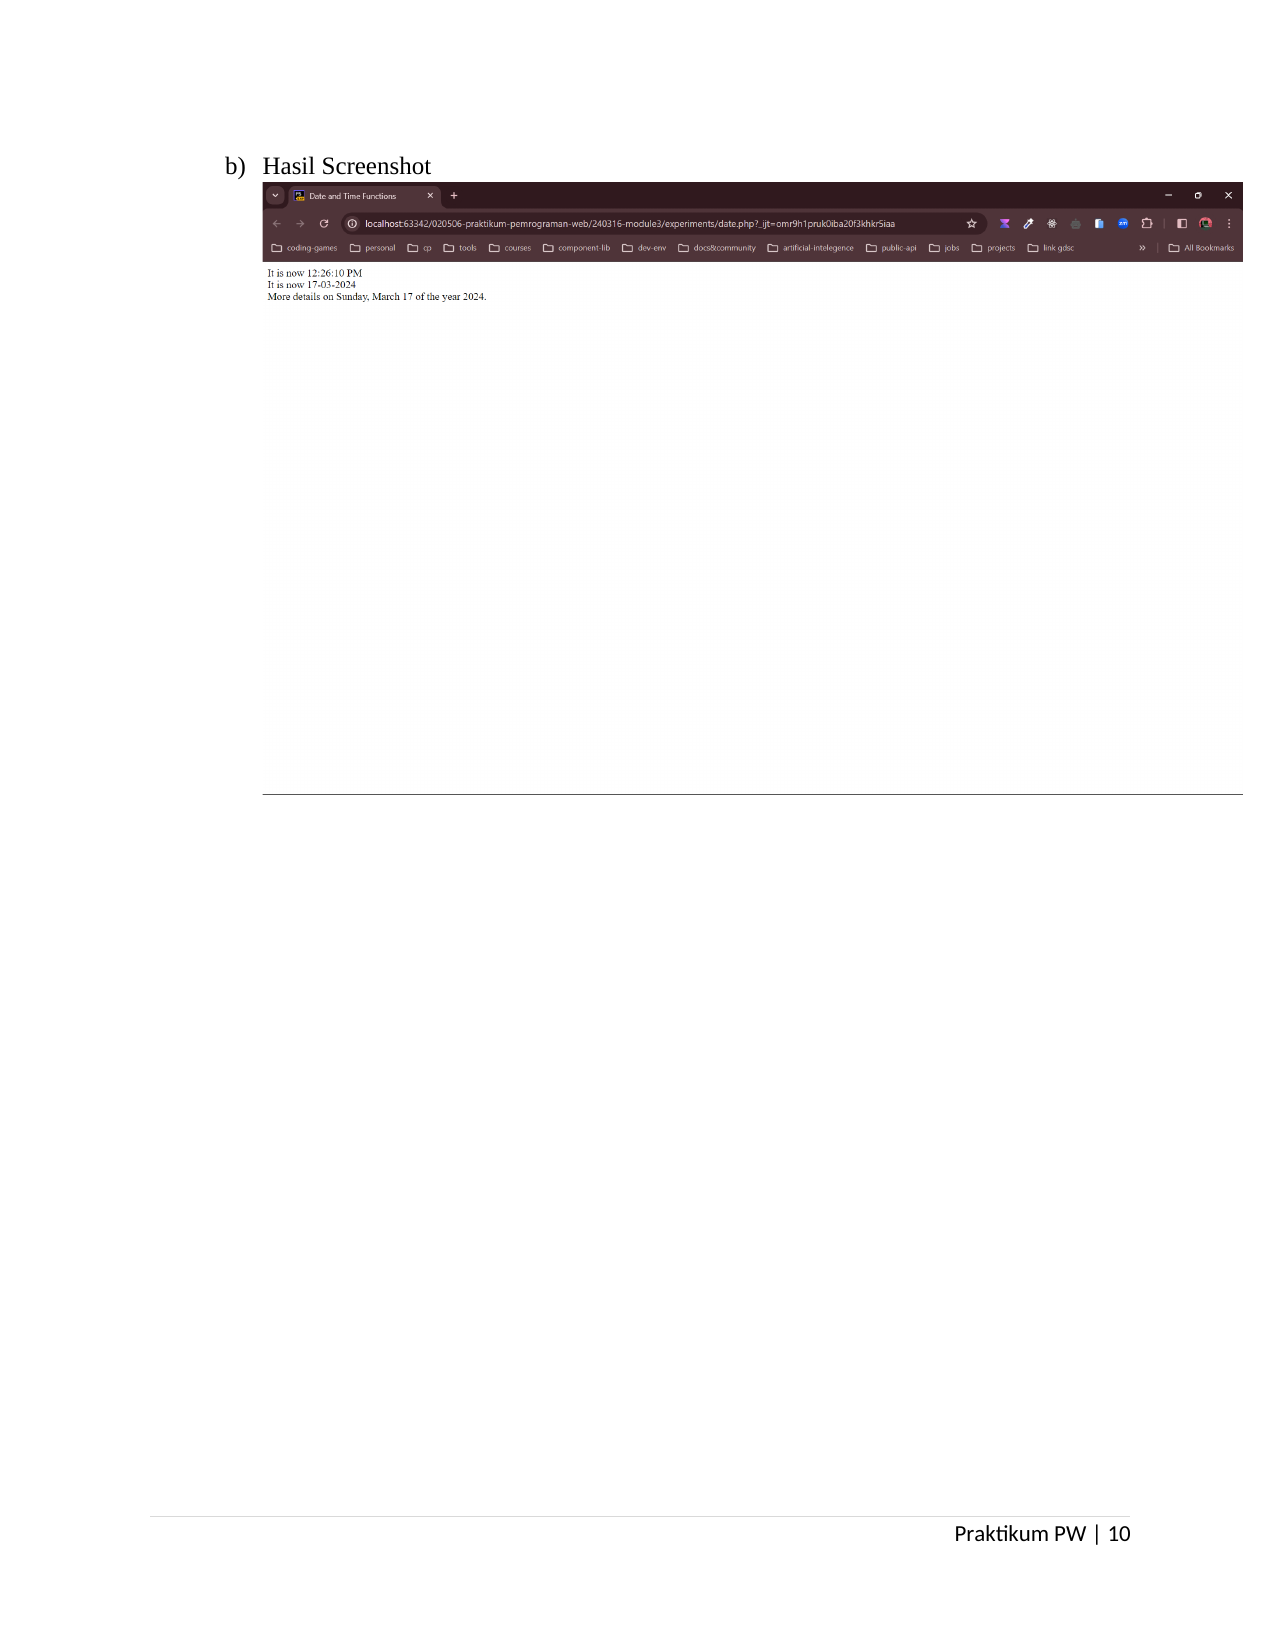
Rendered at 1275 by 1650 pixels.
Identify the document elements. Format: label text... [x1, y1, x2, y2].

subtitle Hasil Screenshot [225, 151, 1130, 180]
picture [262, 182, 1243, 795]
